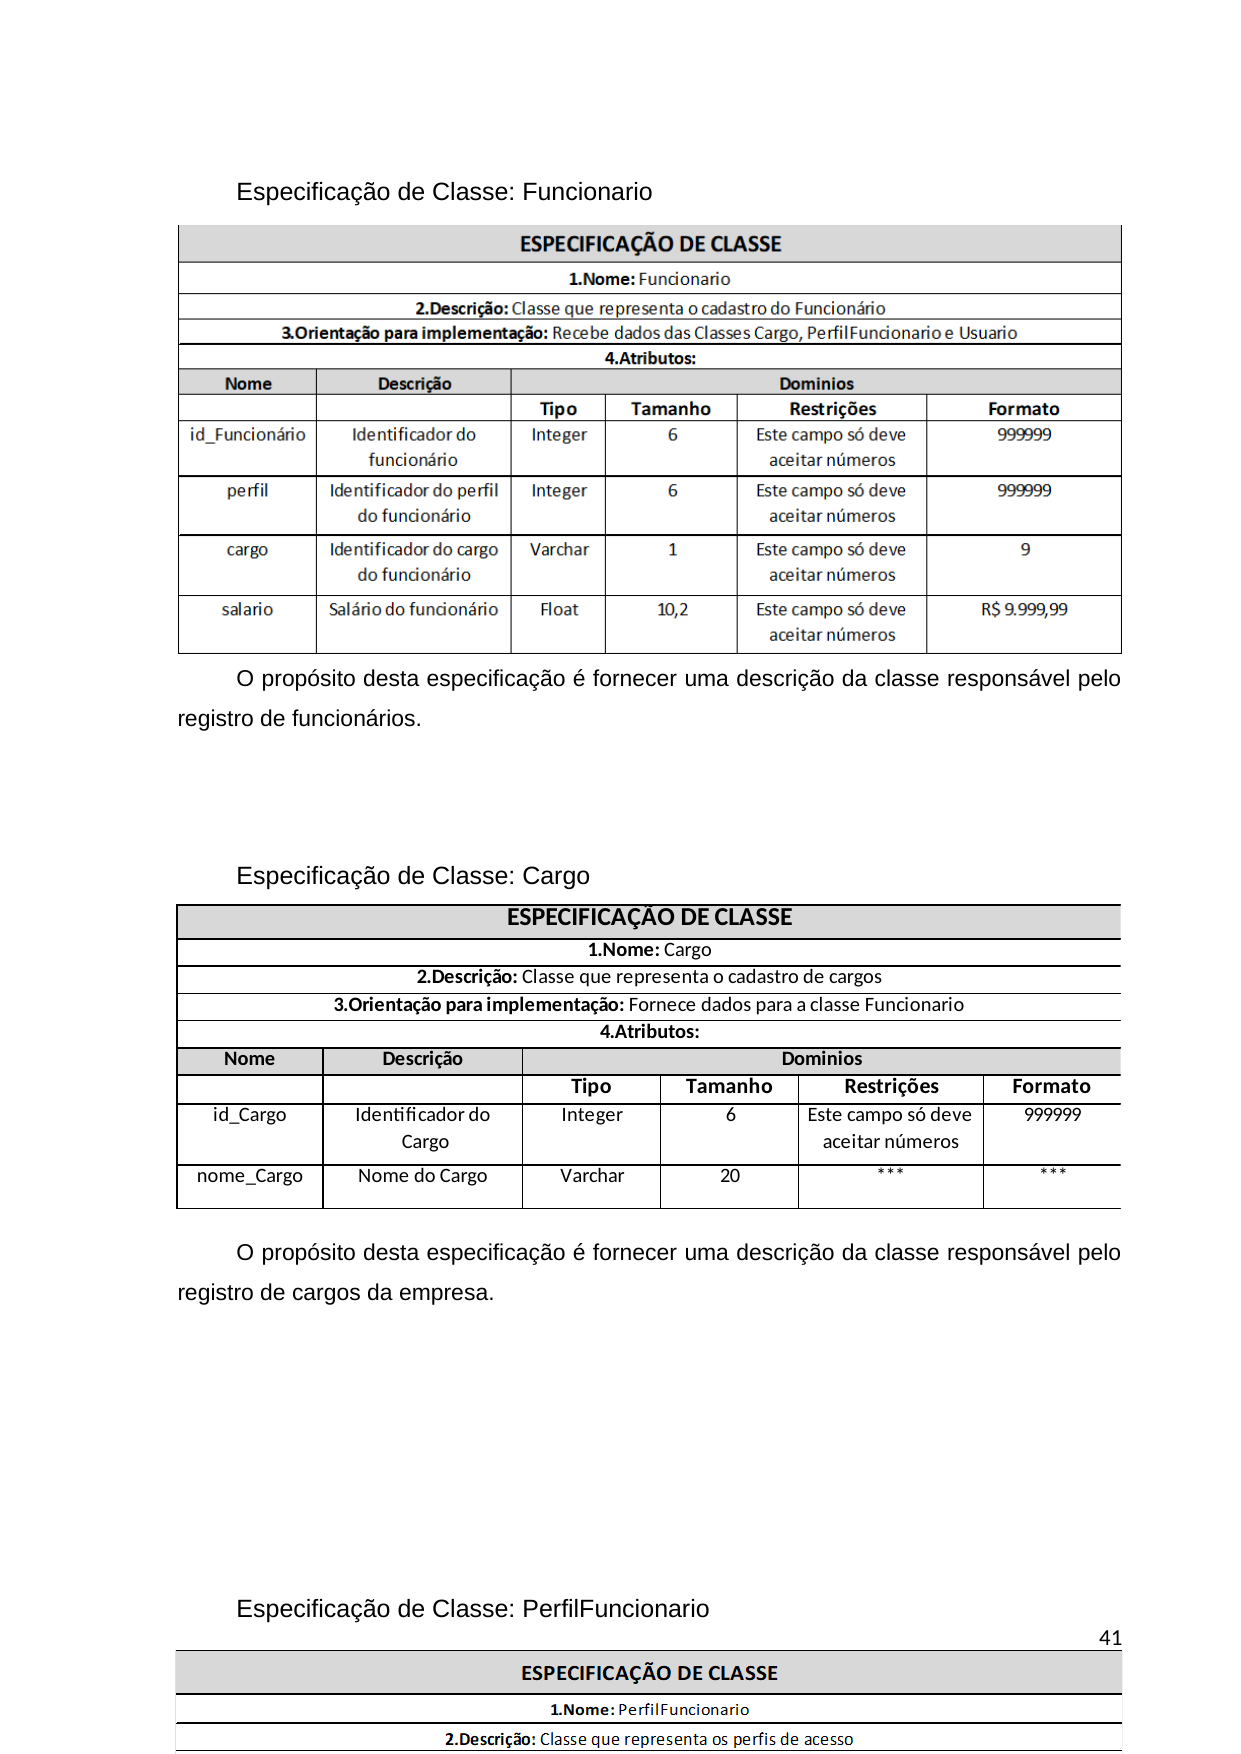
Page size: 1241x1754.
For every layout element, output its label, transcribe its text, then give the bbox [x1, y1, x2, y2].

text Especificação de Classe: Cargo [177, 861, 1122, 889]
text O propósito desta especificação é fornecer uma descrição da classe responsável pelo registro de cargos da empresa. [177, 1239, 1122, 1305]
text Especificação de Classe: Funcionario [177, 177, 1122, 206]
text O propósito desta especificação é fornecer uma descrição da classe responsável pelo registro de funcionários. [177, 665, 1122, 731]
text Especificação de Classe: PerfilFuncionario [177, 1594, 1122, 1623]
picture [178, 225, 1123, 655]
picture [175, 1650, 1123, 1754]
